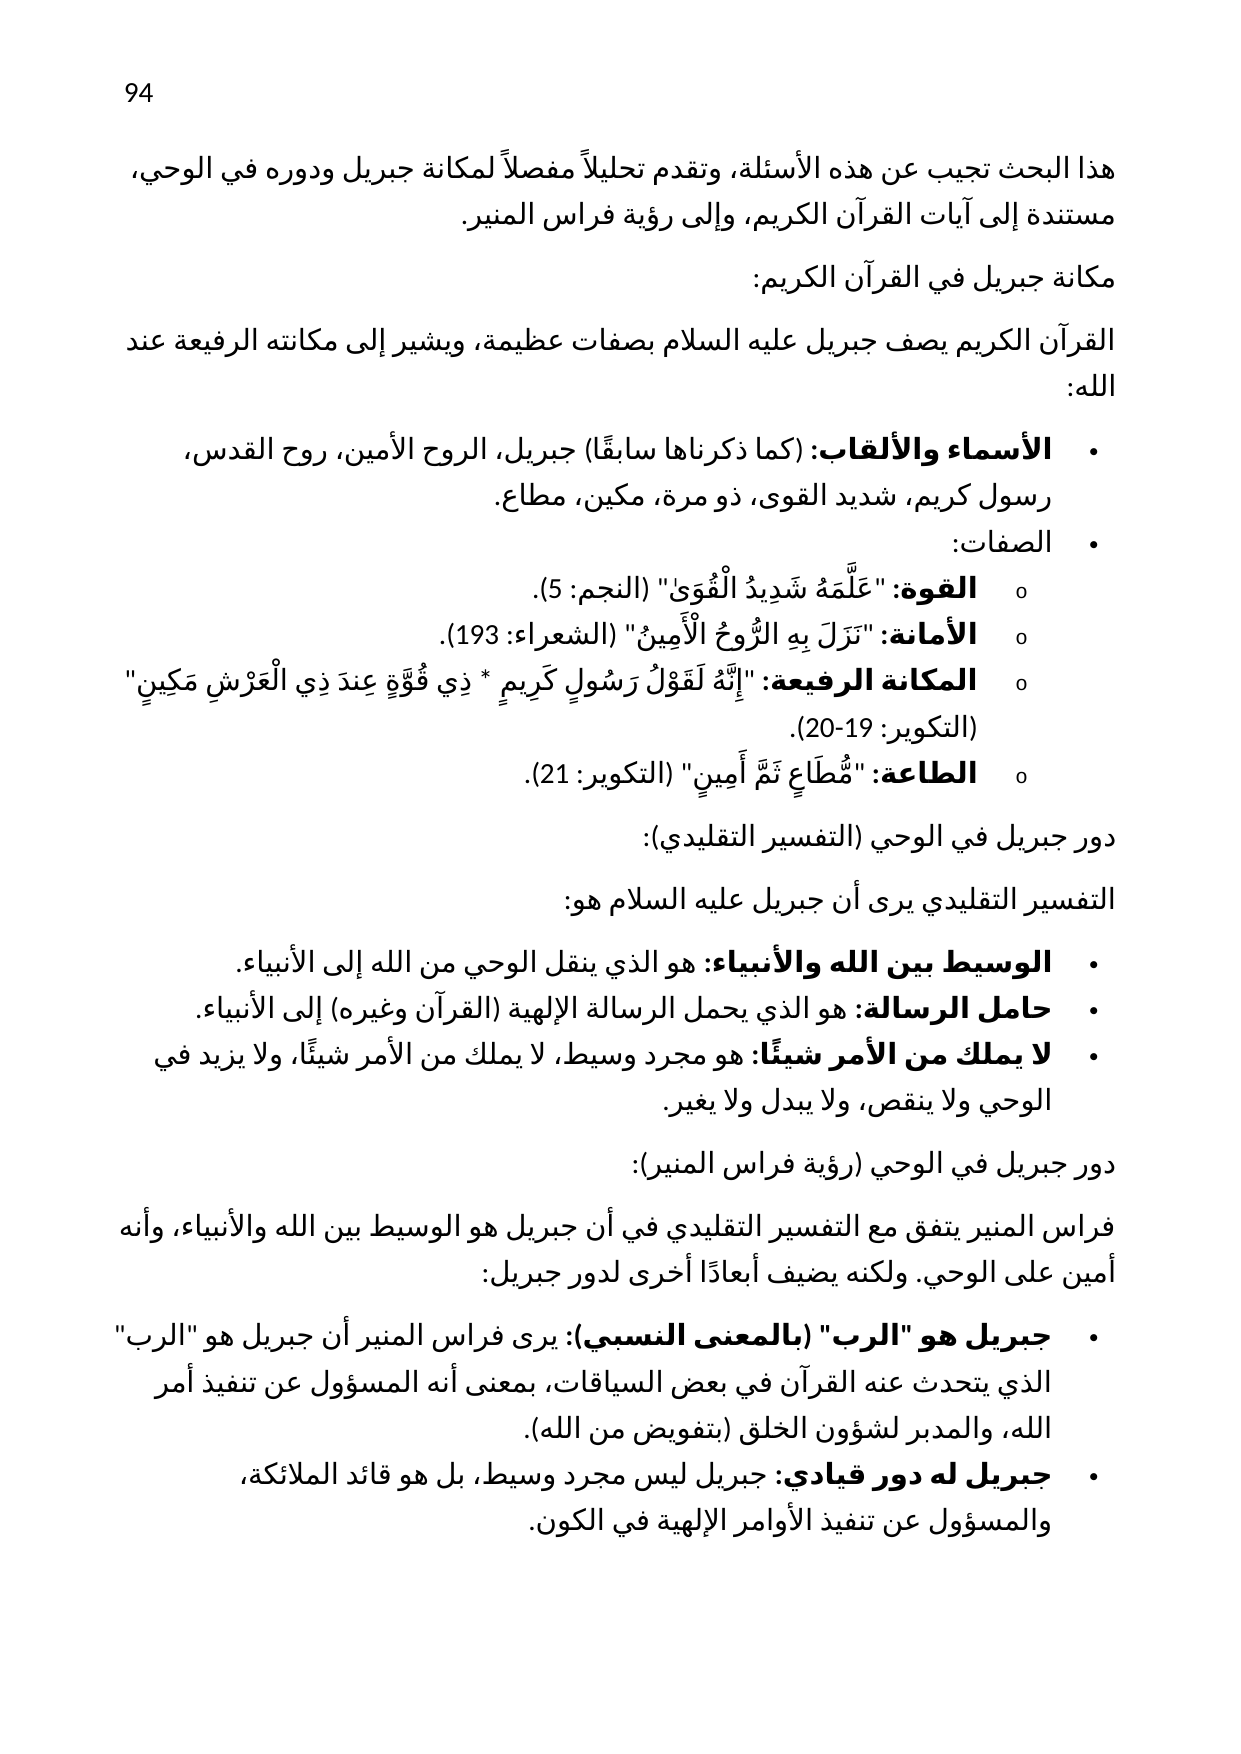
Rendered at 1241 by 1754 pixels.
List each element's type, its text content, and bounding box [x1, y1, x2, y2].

list الوسيط بين الله والأنبياء: هو الذي ينقل الوحي من الله إلى الأنبياء. [112, 944, 1090, 979]
text دور جبريل في الوحي (التفسير التقليدي): [112, 818, 1117, 853]
list الصفات: [112, 524, 1090, 559]
list حامل الرسالة: هو الذي يحمل الرسالة الإلهية (القرآن وغيره) إلى الأنبياء. [112, 990, 1090, 1026]
list القوة: "عَلَّمَهُ شَدِيدُ الْقُوَىٰ" (النجم: 5). [112, 570, 1015, 606]
list جبريل هو "الرب" (بالمعنى النسبي): يرى فراس المنير أن جبريل هو "الرب" الذي يتحدث عنه القرآن في بعض السياقات، بمعنى أنه المسؤول عن تنفيذ أمر الله، والمدبر لشؤون الخلق (بتفويض من الله). [112, 1317, 1090, 1446]
text دور جبريل في الوحي (رؤية فراس المنير): [112, 1145, 1117, 1181]
list جبريل له دور قيادي: جبريل ليس مجرد وسيط، بل هو قائد الملائكة، والمسؤول عن تنفيذ الأوامر الإلهية في الكون. [112, 1456, 1090, 1538]
text مكانة جبريل في القرآن الكريم: [112, 259, 1117, 295]
text هذا البحث تجيب عن هذه الأسئلة، وتقدم تحليلاً مفصلاً لمكانة جبريل ودوره في الوحي، مستندة إلى آيات القرآن الكريم، وإلى رؤية فراس المنير. [112, 150, 1117, 232]
text القرآن الكريم يصف جبريل عليه السلام بصفات عظيمة، ويشير إلى مكانته الرفيعة عند الله: [112, 322, 1117, 404]
text التفسير التقليدي يرى أن جبريل عليه السلام هو: [112, 881, 1117, 916]
list الطاعة: "مُّطَاعٍ ثَمَّ أَمِينٍ" (التكوير: 21). [112, 755, 1015, 791]
list الأمانة: "نَزَلَ بِهِ الرُّوحُ الْأَمِينُ" (الشعراء: 193). [112, 616, 1015, 652]
list المكانة الرفيعة: "إِنَّهُ لَقَوْلُ رَسُولٍ كَرِيمٍ * ذِي قُوَّةٍ عِندَ ذِي الْعَرْشِ مَكِينٍ" (التكوير: 19-20). [112, 662, 1015, 744]
list لا يملك من الأمر شيئًا: هو مجرد وسيط، لا يملك من الأمر شيئًا، ولا يزيد في الوحي ولا ينقص، ولا يبدل ولا يغير. [112, 1036, 1090, 1118]
text فراس المنير يتفق مع التفسير التقليدي في أن جبريل هو الوسيط بين الله والأنبياء، وأنه أمين على الوحي. ولكنه يضيف أبعادًا أخرى لدور جبريل: [112, 1208, 1117, 1290]
list الأسماء والألقاب: (كما ذكرناها سابقًا) جبريل، الروح الأمين، روح القدس، رسول كريم، شديد القوى، ذو مرة، مكين، مطاع. [112, 431, 1090, 513]
